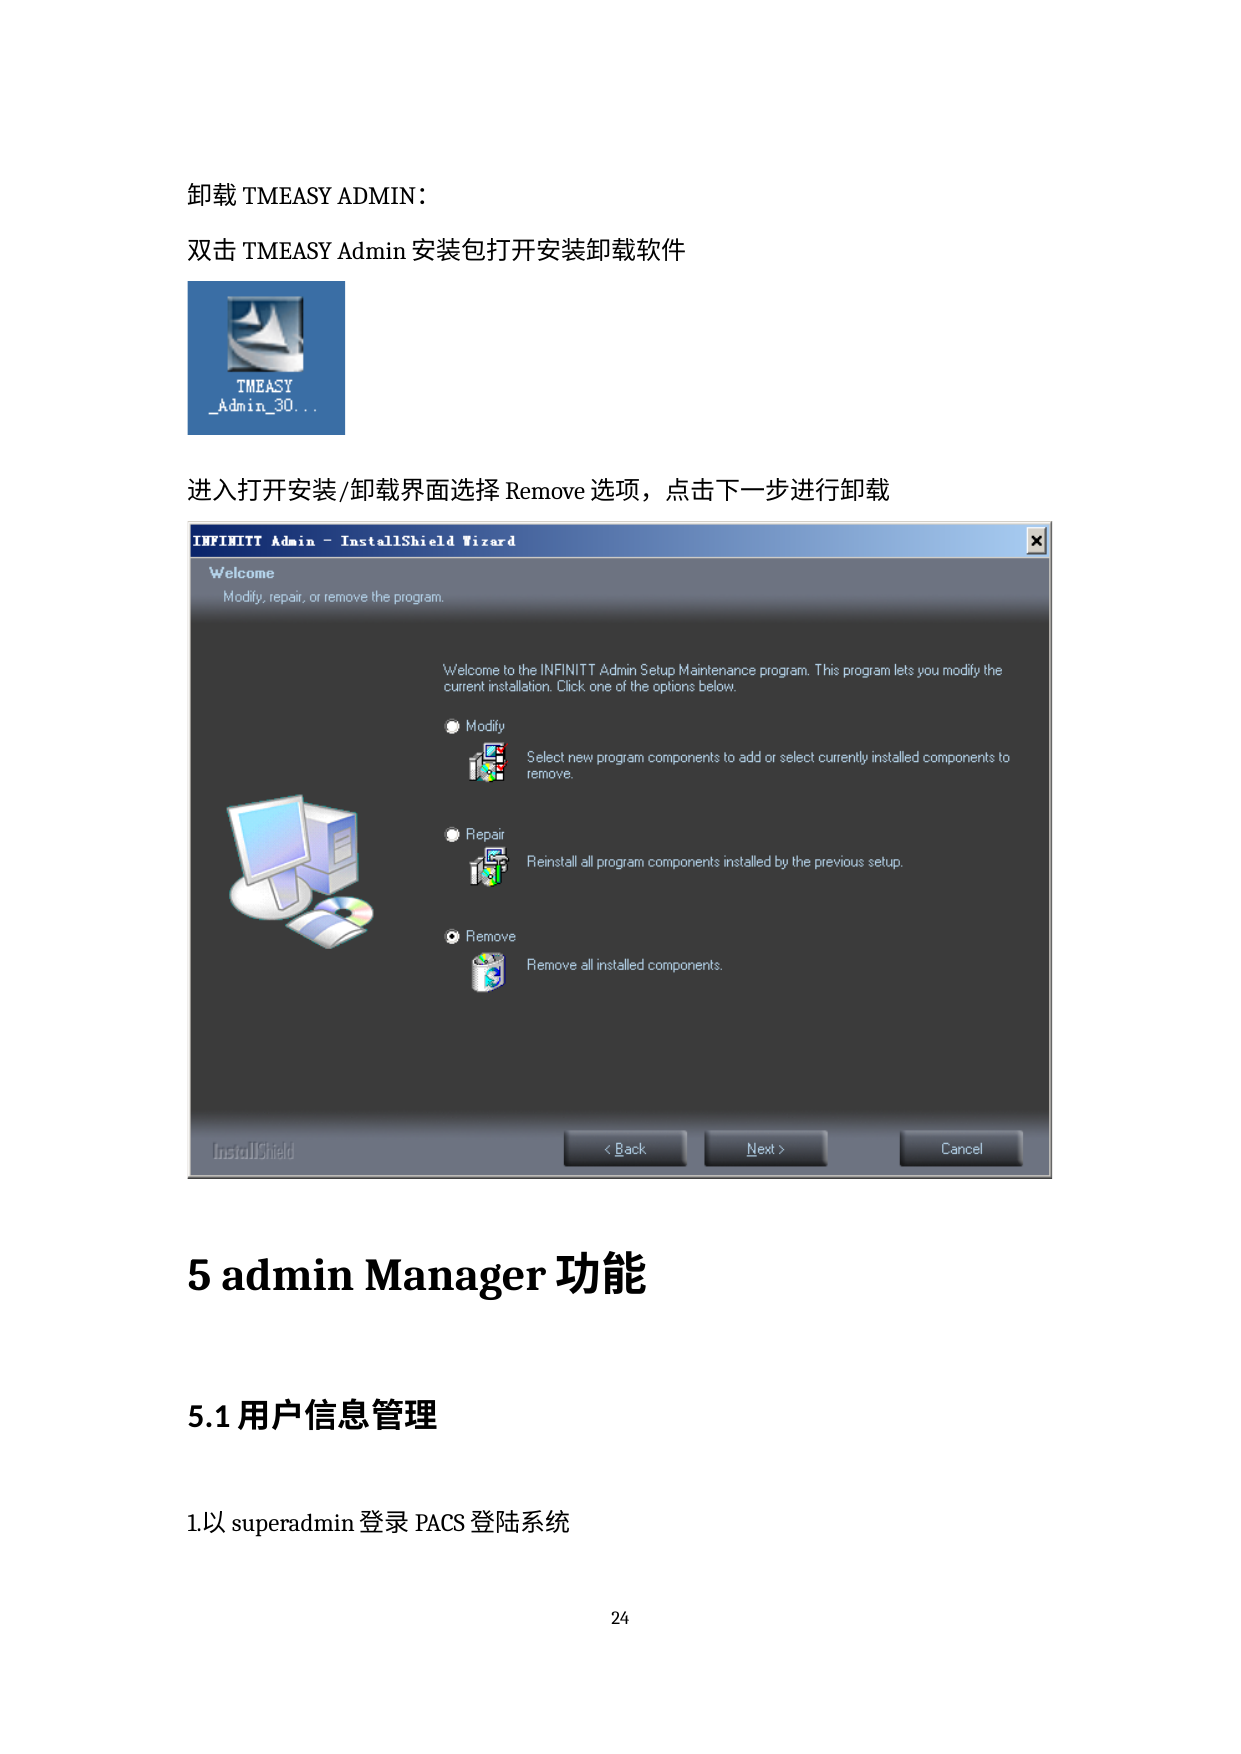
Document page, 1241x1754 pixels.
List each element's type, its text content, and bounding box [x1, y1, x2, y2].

text 进入打开安装/卸载界面选择Remove选项，点击下一步进行卸载 [187, 467, 1053, 511]
text 卸载TMEASY ADMIN： [187, 172, 1053, 216]
subtitle 5.1 用户信息管理 [187, 1369, 1053, 1457]
text 1.以superadmin登录PACS登陆系统 [187, 1498, 1053, 1542]
picture [187, 281, 346, 435]
picture [187, 521, 1053, 1179]
subtitle 5 admin Manager功能 [187, 1226, 1053, 1314]
text 双击TMEASY Admin安装包打开安装卸载软件 [187, 227, 1053, 271]
